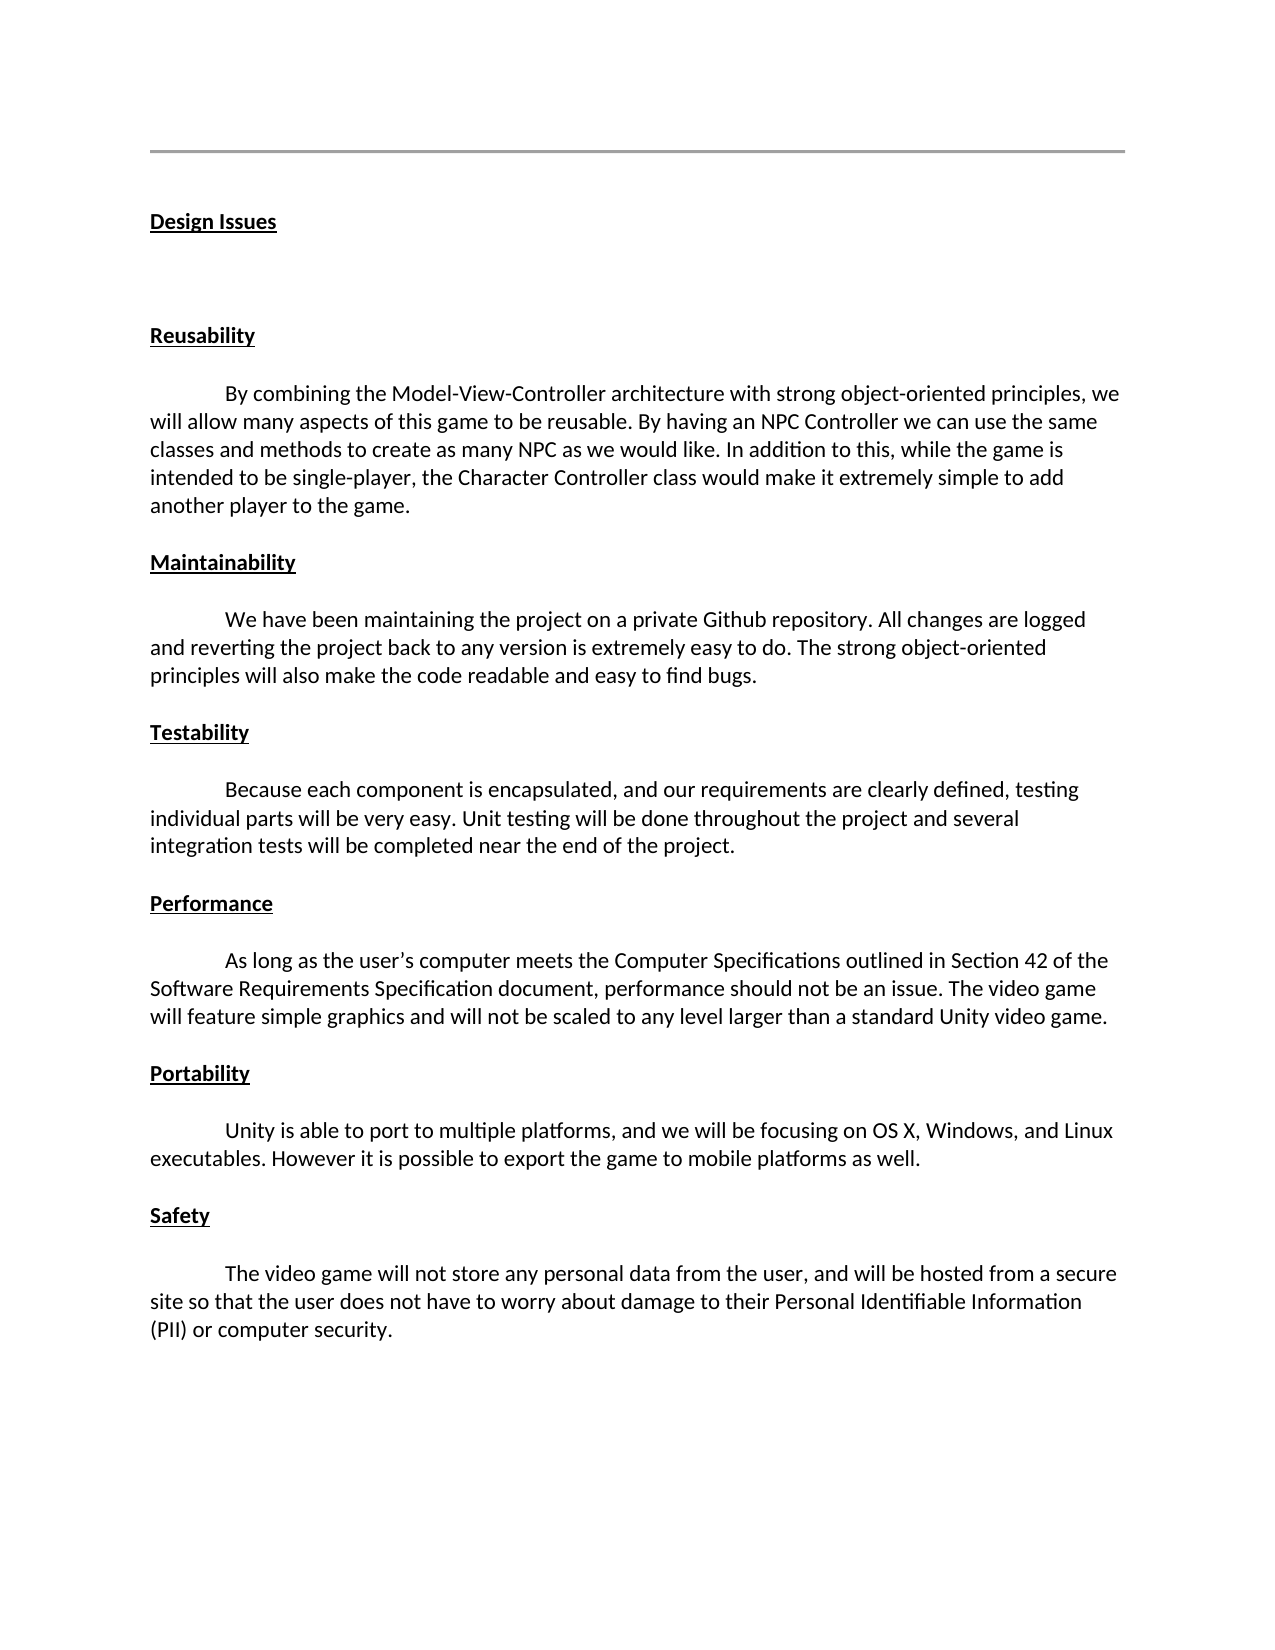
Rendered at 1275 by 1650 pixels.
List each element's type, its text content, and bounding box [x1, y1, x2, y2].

text By combining the Model-View-Controller architecture with strong object-oriented principles, we will allow many aspects of this game to be reusable. By having an NPC Controller we can use the same classes and methods to create as many NPC as we would like. In addition to this, while the game is intended to be single-player, the Character Controller class would make it extremely simple to add another player to the game. [150, 379, 1125, 519]
text Performance [150, 889, 1125, 917]
text Testability [150, 718, 1125, 746]
text The video game will not store any personal data from the user, and will be hosted from a secure site so that the user does not have to worry about damage to their Personal Identifiable Information (PII) or computer security. [150, 1259, 1125, 1343]
text Safety [150, 1202, 1125, 1230]
text Because each component is encapsulated, and our requirements are clearly defined, testing individual parts will be very easy. Unit testing will be done throughout the project and several integration tests will be completed near the end of the project. [150, 776, 1125, 860]
text We have been maintaining the project on a private Github repository. All changes are logged and reverting the project back to any version is extremely easy to do. The strong object-oriented principles will also make the code readable and easy to find bugs. [150, 605, 1125, 689]
text Maintainability [150, 548, 1125, 576]
text Design Issues [150, 207, 1125, 235]
text Reusability [150, 322, 1125, 349]
text Unity is able to port to multiple platforms, and we will be focusing on OS X, Windows, and Linux executables. However it is possible to export the game to mobile platforms as well. [150, 1116, 1125, 1172]
text As long as the user’s computer meets the Computer Specifications outlined in Section 42 of the Software Requirements Specification document, performance should not be an issue. The video game will feature simple graphics and will not be scaled to any level larger than a standard Unity video game. [150, 946, 1125, 1030]
text Portability [150, 1059, 1125, 1087]
